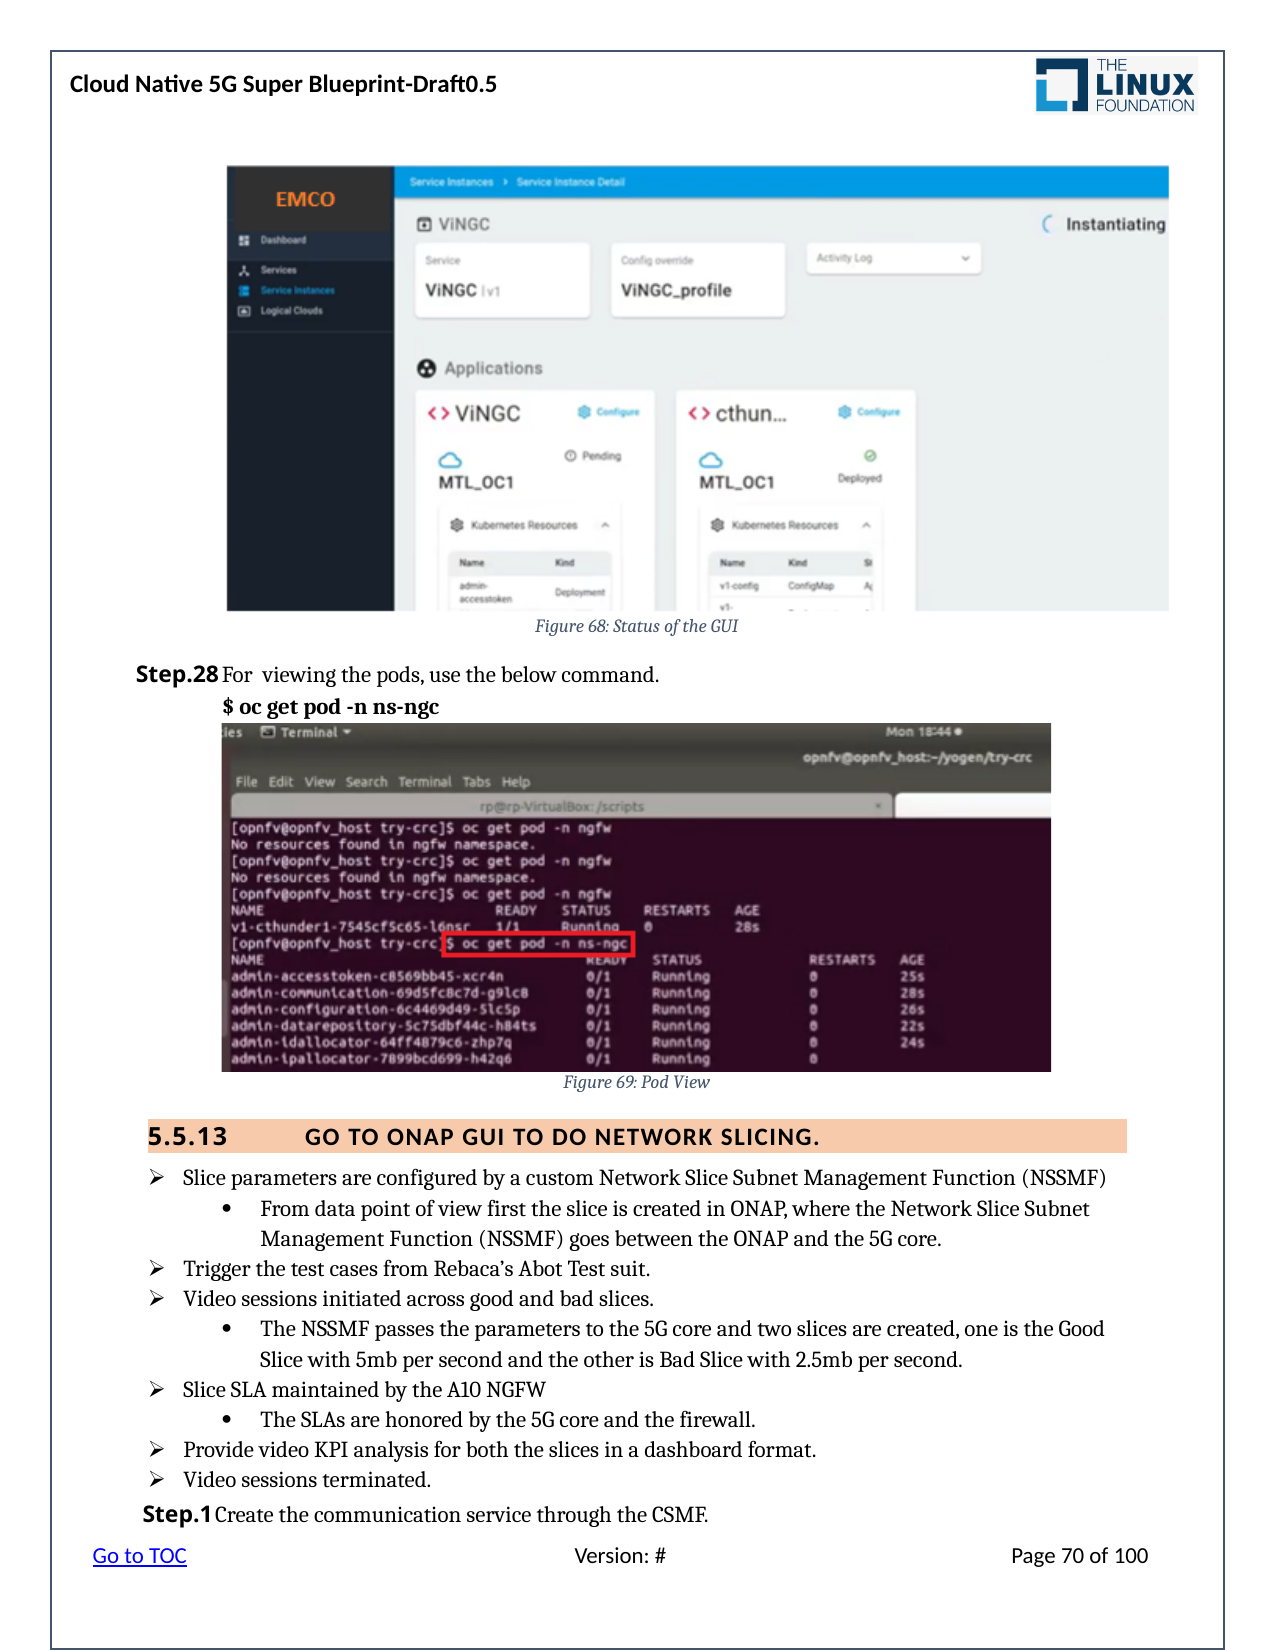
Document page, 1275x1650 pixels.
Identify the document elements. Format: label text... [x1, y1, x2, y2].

list Provide video KPI analysis for both the slices in a dashboard format. [148, 1437, 1127, 1463]
picture [221, 162, 1177, 616]
picture [1034, 56, 1199, 115]
text For viewing the pods, use the below command. [177, 657, 1127, 689]
list Create the communication service through the CSMF. [177, 1497, 1127, 1529]
list The NSSMF passes the parameters to the 5G core and two slices are created, one is the Good Slice with 5mb per second and the other is Bad Slice with 2.5mb per second. [223, 1316, 1127, 1373]
list Slice SLA maintained by the A10 NGFW [148, 1377, 1127, 1403]
list Slice parameters are configured by a custom Network Slice Subnet Management Function (NSSMF) [148, 1165, 1127, 1192]
text Figure 69: Pod View [148, 1072, 1127, 1094]
list Trigger the test cases from Rebaca’s Abot Test suit. [148, 1256, 1127, 1282]
list Video sessions initiated across good and bad slices. [148, 1286, 1127, 1312]
list The SLAs are honored by the 5G core and the firewall. [223, 1407, 1127, 1433]
picture [221, 723, 1052, 1072]
text Go to ONAP GUI to do Network Slicing. [148, 1119, 1127, 1153]
list Video sessions terminated. [148, 1467, 1127, 1494]
text Figure 68: Status of the GUI [148, 615, 1127, 637]
list $ oc get pod -n ns-ngc [222, 693, 1127, 720]
list From data point of view first the slice is created in ONAP, where the Network Slice Subnet Management Function (NSSMF) goes between the ONAP and the 5G core. [223, 1195, 1127, 1252]
